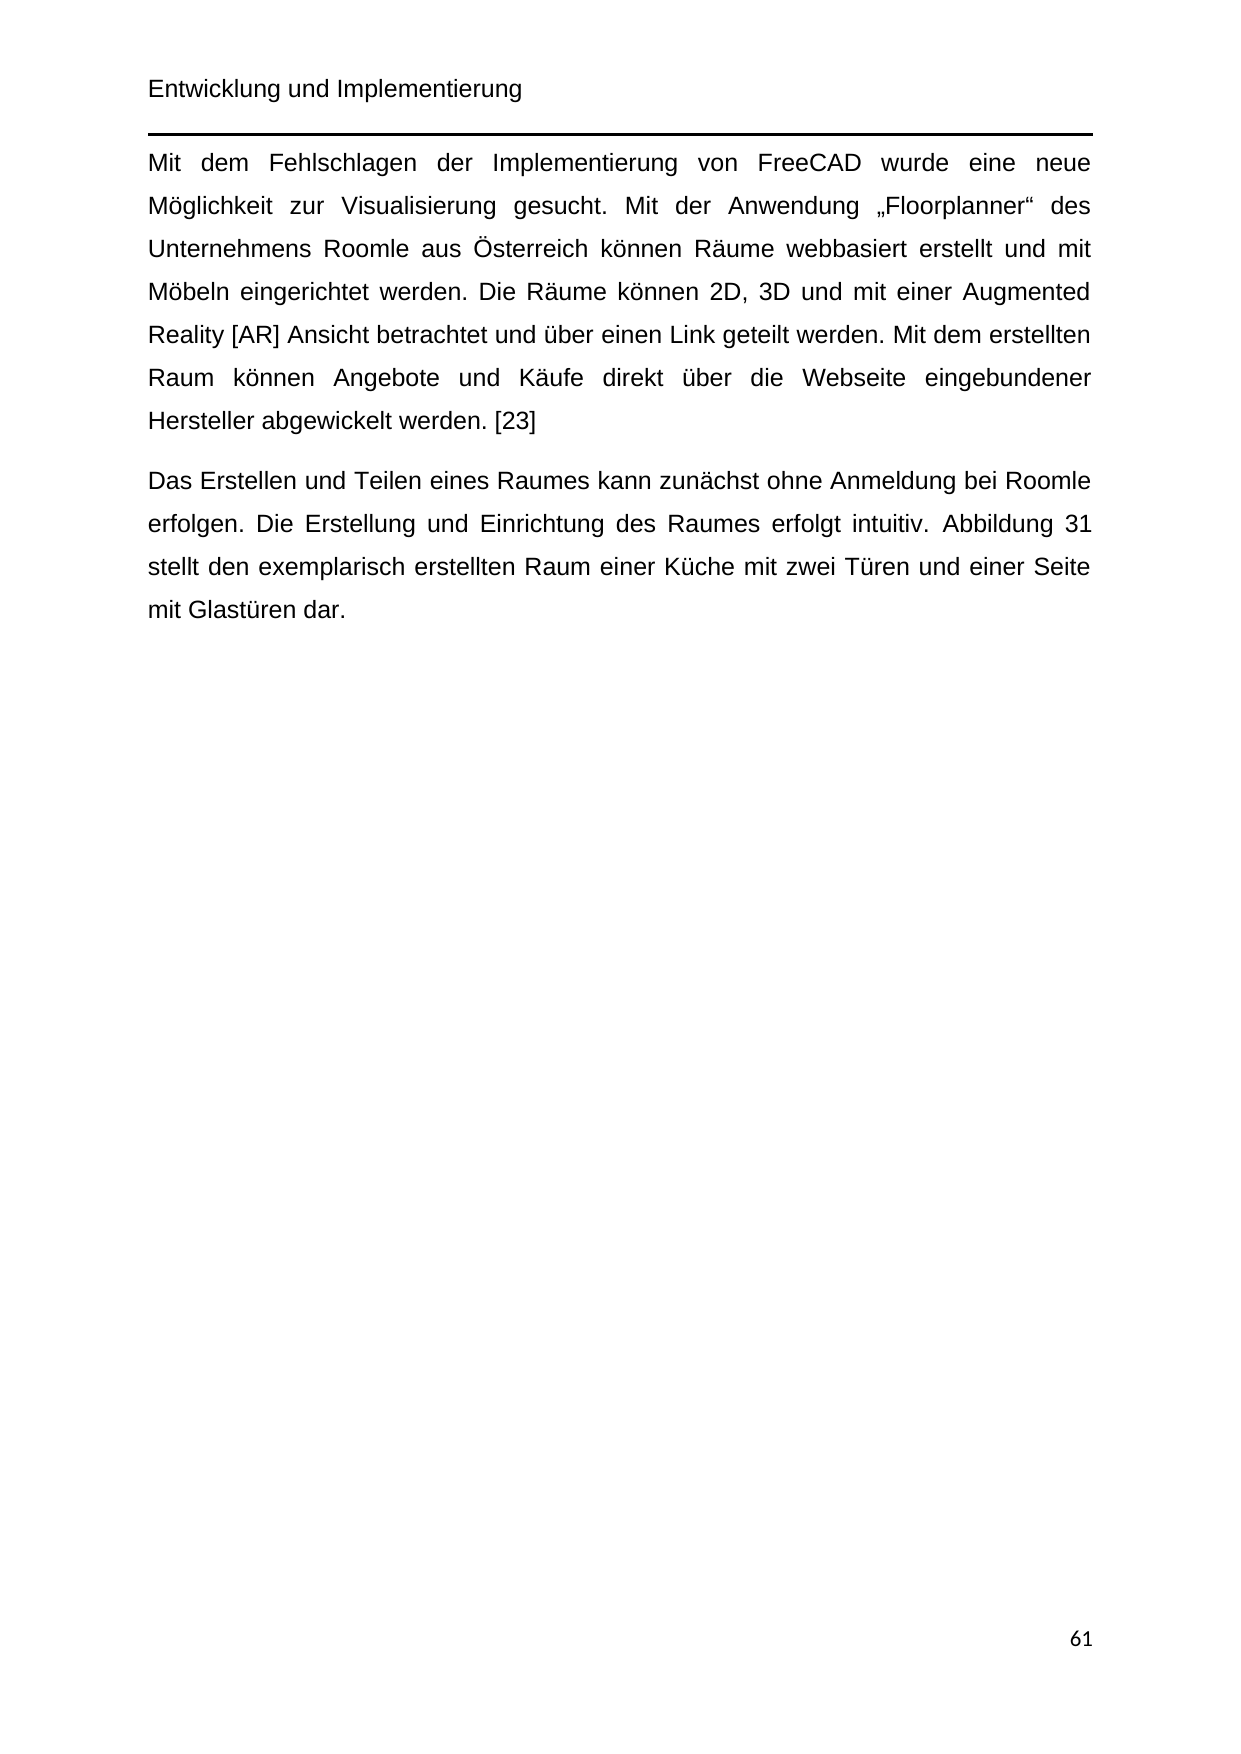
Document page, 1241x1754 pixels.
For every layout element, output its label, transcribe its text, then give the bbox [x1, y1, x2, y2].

text Das Erstellen und Teilen eines Raumes kann zunächst ohne Anmeldung bei Roomle erfolgen. Die Erstellung und Einrichtung des Raumes erfolgt intuitiv. Abbildung 30 stellt den exemplarisch erstellten Raum einer Küche mit zwei Türen und einer Seite mit Glastüren dar. [148, 466, 1093, 624]
text Mit dem Fehlschlagen der Implementierung von FreeCAD wurde eine neue Möglichkeit zur Visualisierung gesucht. Mit der Anwendung „Floorplanner“ des Unternehmens Roomle aus Österreich können Räume webbasiert erstellt und mit Möbeln eingerichtet werden. Die Räume können 2D, 3D und mit einer Augmented Reality [AR] Ansicht betrachtet und über einen Link geteilt werden. Mit dem erstellten Raum können Angebote und Käufe direkt über die Webseite eingebundener Hersteller abgewickelt werden. [23] [148, 148, 1093, 435]
